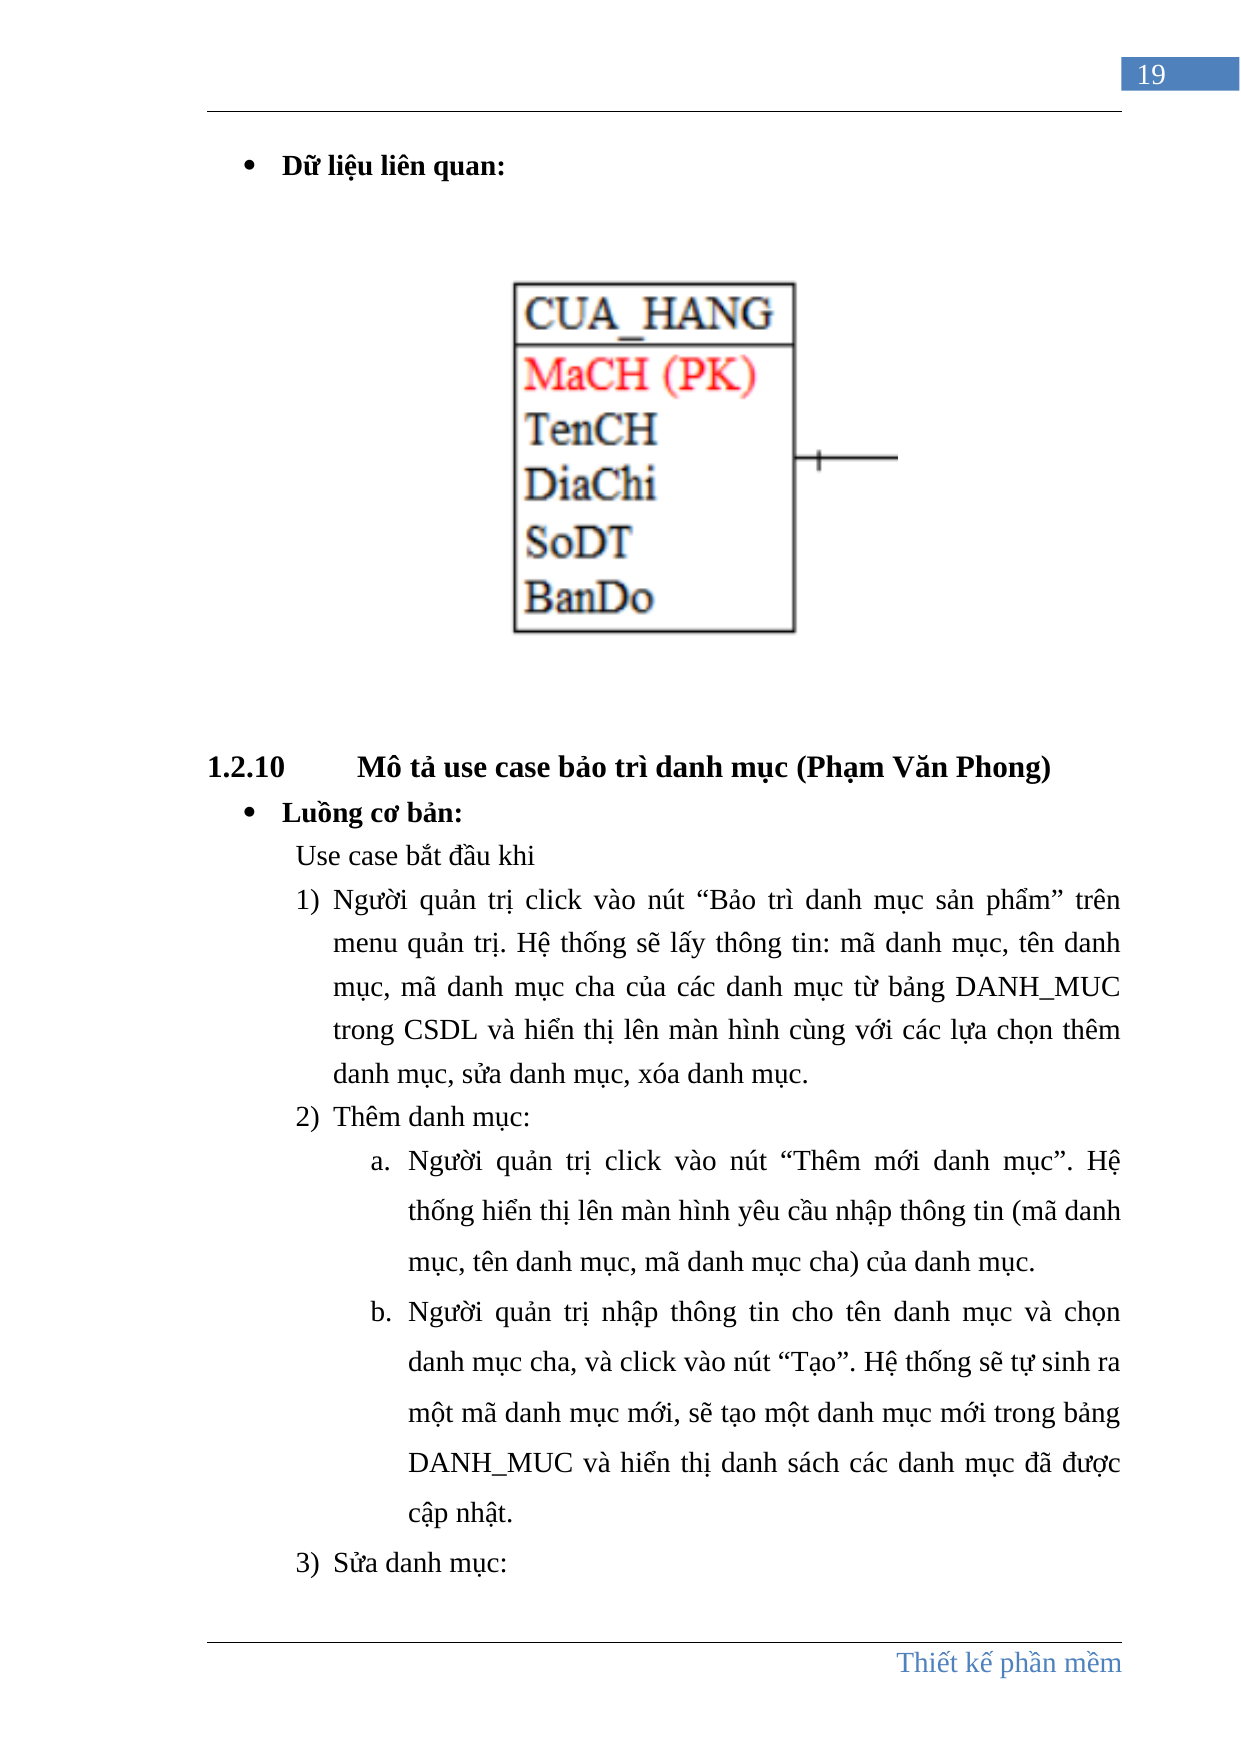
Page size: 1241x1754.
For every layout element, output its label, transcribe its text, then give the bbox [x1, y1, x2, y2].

list Dữ liệu liên quan: [244, 148, 1122, 181]
list Thêm danh mục: [295, 1099, 1122, 1133]
list Người quản trị click vào nút “Bảo trì danh mục sản phẩm” trên menu quản trị. Hệ thống sẽ lấy thông tin: mã danh mục, tên danh mục, mã danh mục cha của các danh mục từ bảng DANH_MUC trong CSDL và hiển thị lên màn hình cùng với các lựa chọn thêm danh mục, sửa danh mục, xóa danh mục. [295, 882, 1122, 1089]
list Người quản trị nhập thông tin cho tên danh mục và chọn danh mục cha, và click vào nút “Tạo”. Hệ thống sẽ tự sinh ra một mã danh mục mới, sẽ tạo một danh mục mới trong bảng DANH_MUC và hiển thị danh sách các danh mục đã được cập nhật. [370, 1294, 1122, 1529]
text Use case bắt đầu khi [295, 838, 1122, 872]
subtitle Mô tả use case bảo trì danh mục (Phạm Văn Phong) [207, 748, 1122, 784]
list Luồng cơ bản: [244, 795, 1122, 828]
picture [430, 191, 898, 726]
list Sửa danh mục: [295, 1546, 1122, 1579]
list Người quản trị click vào nút “Thêm mới danh mục”. Hệ thống hiển thị lên màn hình yêu cầu nhập thông tin (mã danh mục, tên danh mục, mã danh mục cha) của danh mục. [370, 1143, 1122, 1277]
